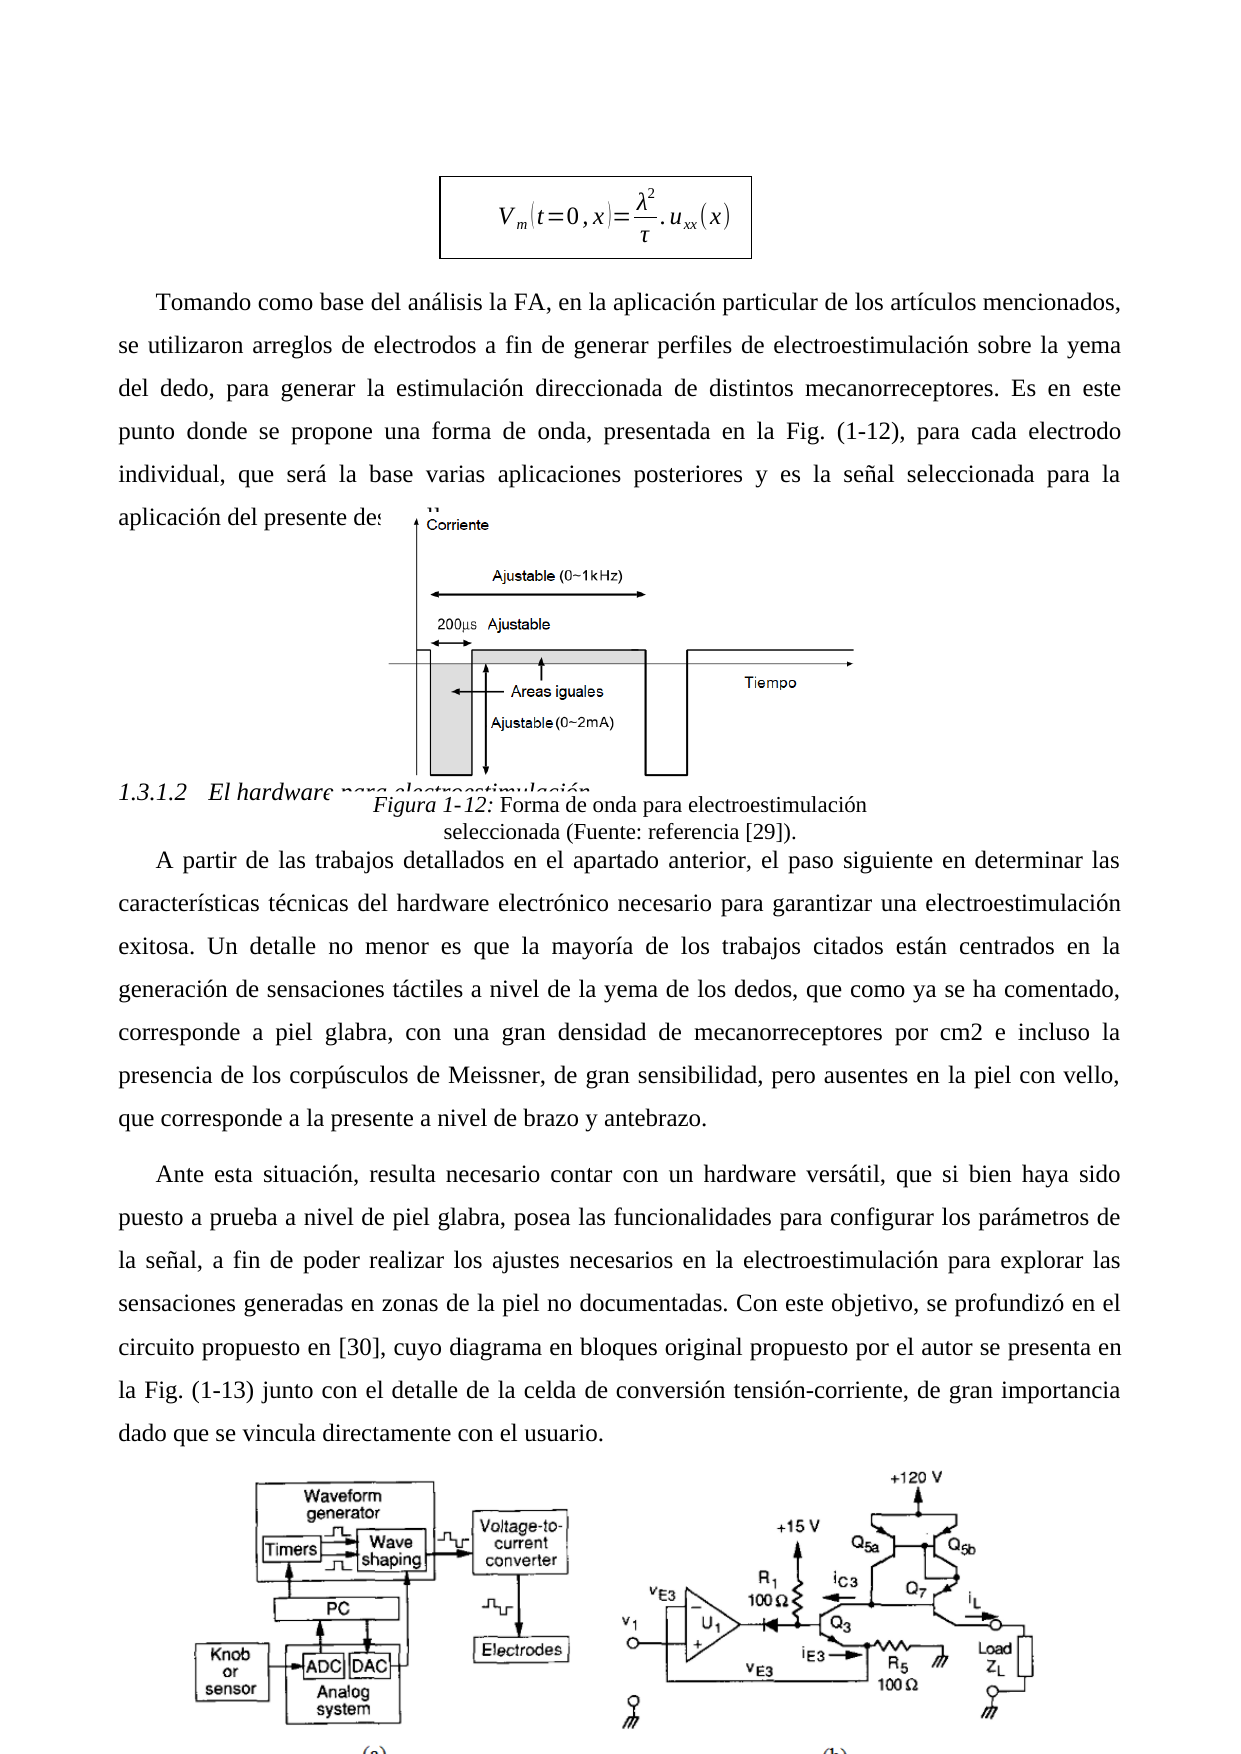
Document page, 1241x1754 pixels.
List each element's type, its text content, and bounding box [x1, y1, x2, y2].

subtitle El hardware para electroestimulación [118, 777, 1122, 805]
text A partir de las trabajos detallados en el apartado anterior, el paso siguiente en determinar las características técnicas del hardware electrónico necesario para garantizar una electroestimulación exitosa. Un detalle no menor es que la mayoría de los trabajos citados están centrados en la generación de sensaciones táctiles a nivel de la yema de los dedos, que como ya se ha comentado, corresponde a piel glabra, con una gran densidad de mecanorreceptores por cm2 e incluso la presencia de los corpúsculos de Meissner, de gran sensibilidad, pero ausentes en la piel con vello, que corresponde a la presente a nivel de brazo y antebrazo. [118, 845, 1122, 1132]
text Ante esta situación, resulta necesario contar con un hardware versátil, que si bien haya sido puesto a prueba a nivel de piel glabra, posea las funcionalidades para configurar los parámetros de la señal, a fin de poder realizar los ajustes necesarios en la electroestimulación para explorar las sensaciones generadas en zonas de la piel no documentadas. Con este objetivo, se profundizó en el circuito propuesto en [30], cuyo diagrama en bloques original propuesto por el autor se presenta en la Fig. (1-13) junto con el detalle de la celda de conversión tensión-corriente, de gran importancia dado que se vincula directamente con el usuario. [118, 1159, 1122, 1447]
picture [380, 512, 860, 779]
text Tomando como base del análisis la FA, en la aplicación particular de los artículos mencionados, se utilizaron arreglos de electrodos a fin de generar perfiles de electroestimulación sobre la yema del dedo, para generar la estimulación direccionada de distintos mecanorreceptores. Es en este punto donde se propone una forma de onda, presentada en la Fig. (1-12), para cada electrodo individual, que será la base varias aplicaciones posteriores y es la señal seleccionada para la aplicación del presente desarrollo. [118, 287, 1122, 531]
picture [171, 1458, 1057, 1754]
